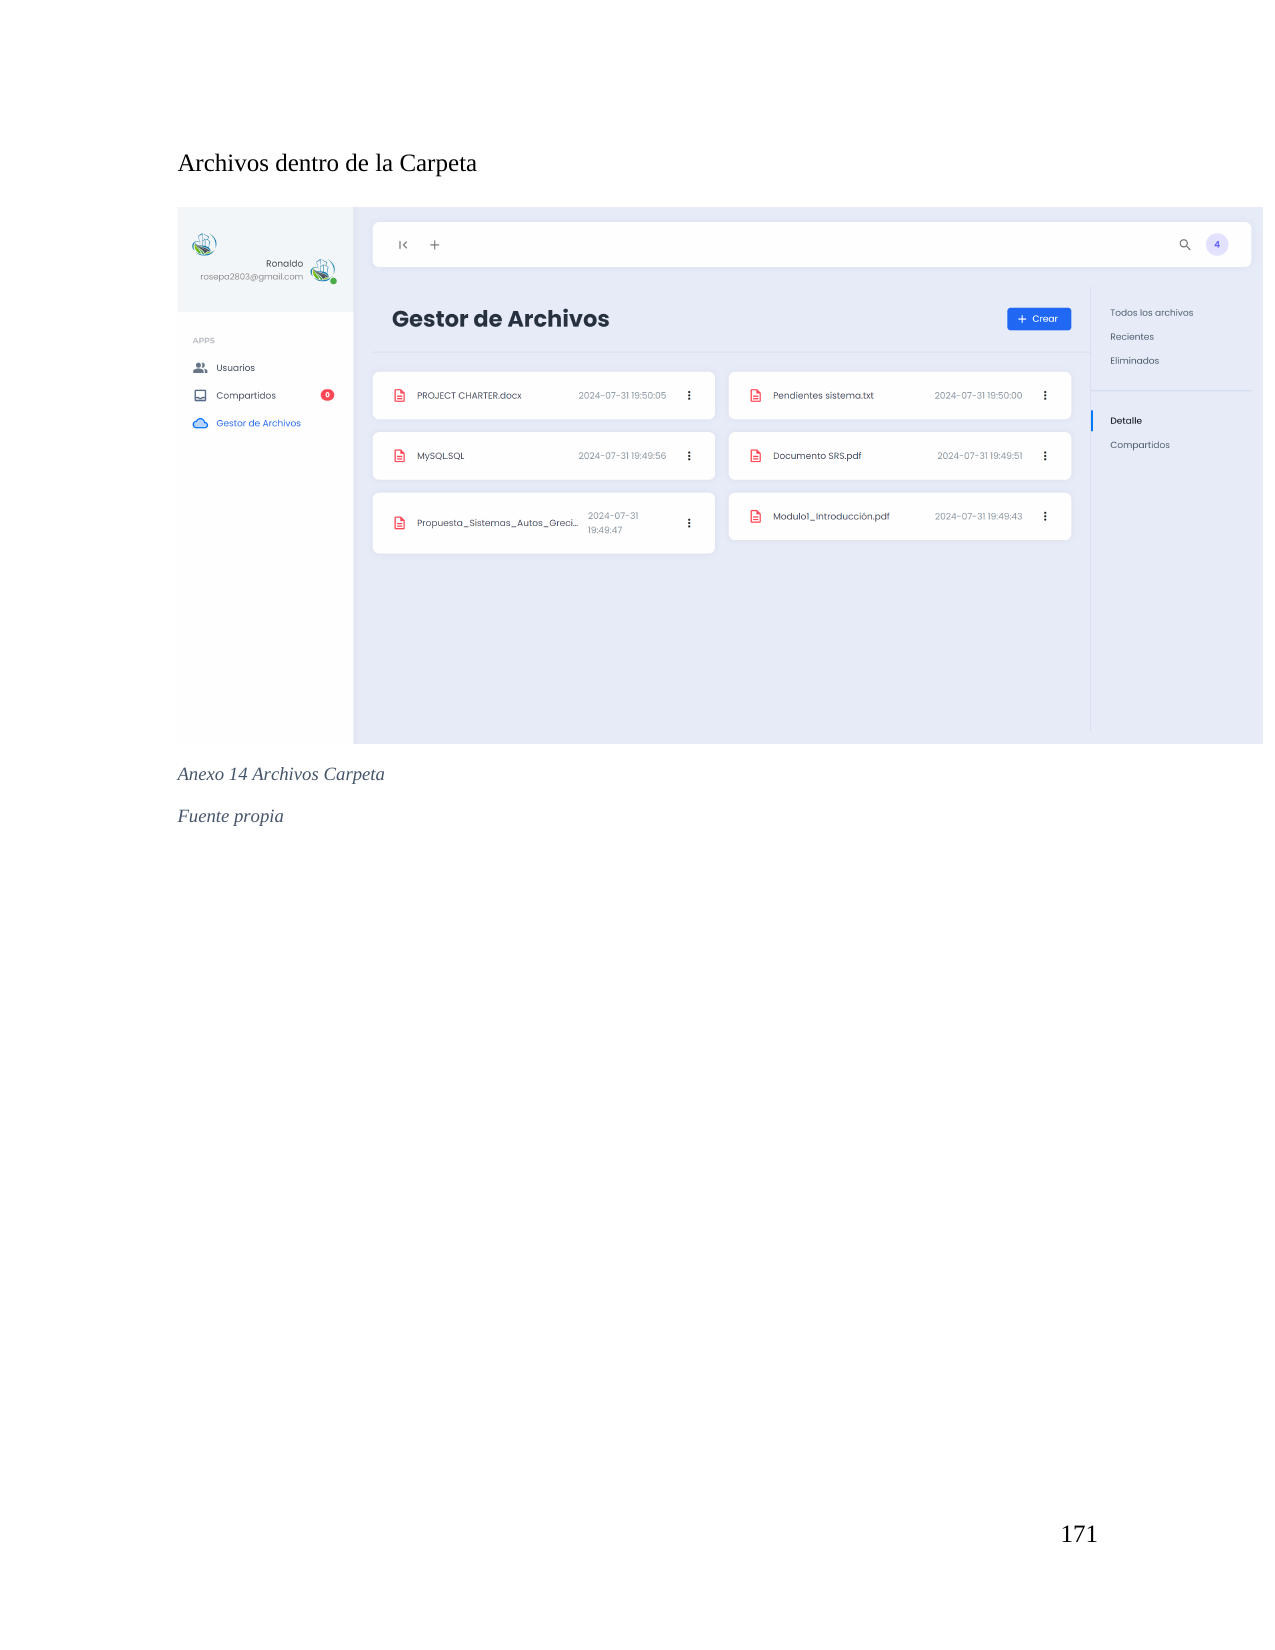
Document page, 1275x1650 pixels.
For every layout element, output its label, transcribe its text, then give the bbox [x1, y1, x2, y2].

picture [177, 207, 1263, 744]
text Anexo 14 Archivos Carpeta [177, 763, 1098, 784]
text Archivos dentro de la Carpeta [177, 148, 1098, 176]
text Fuente propia [177, 805, 1098, 827]
